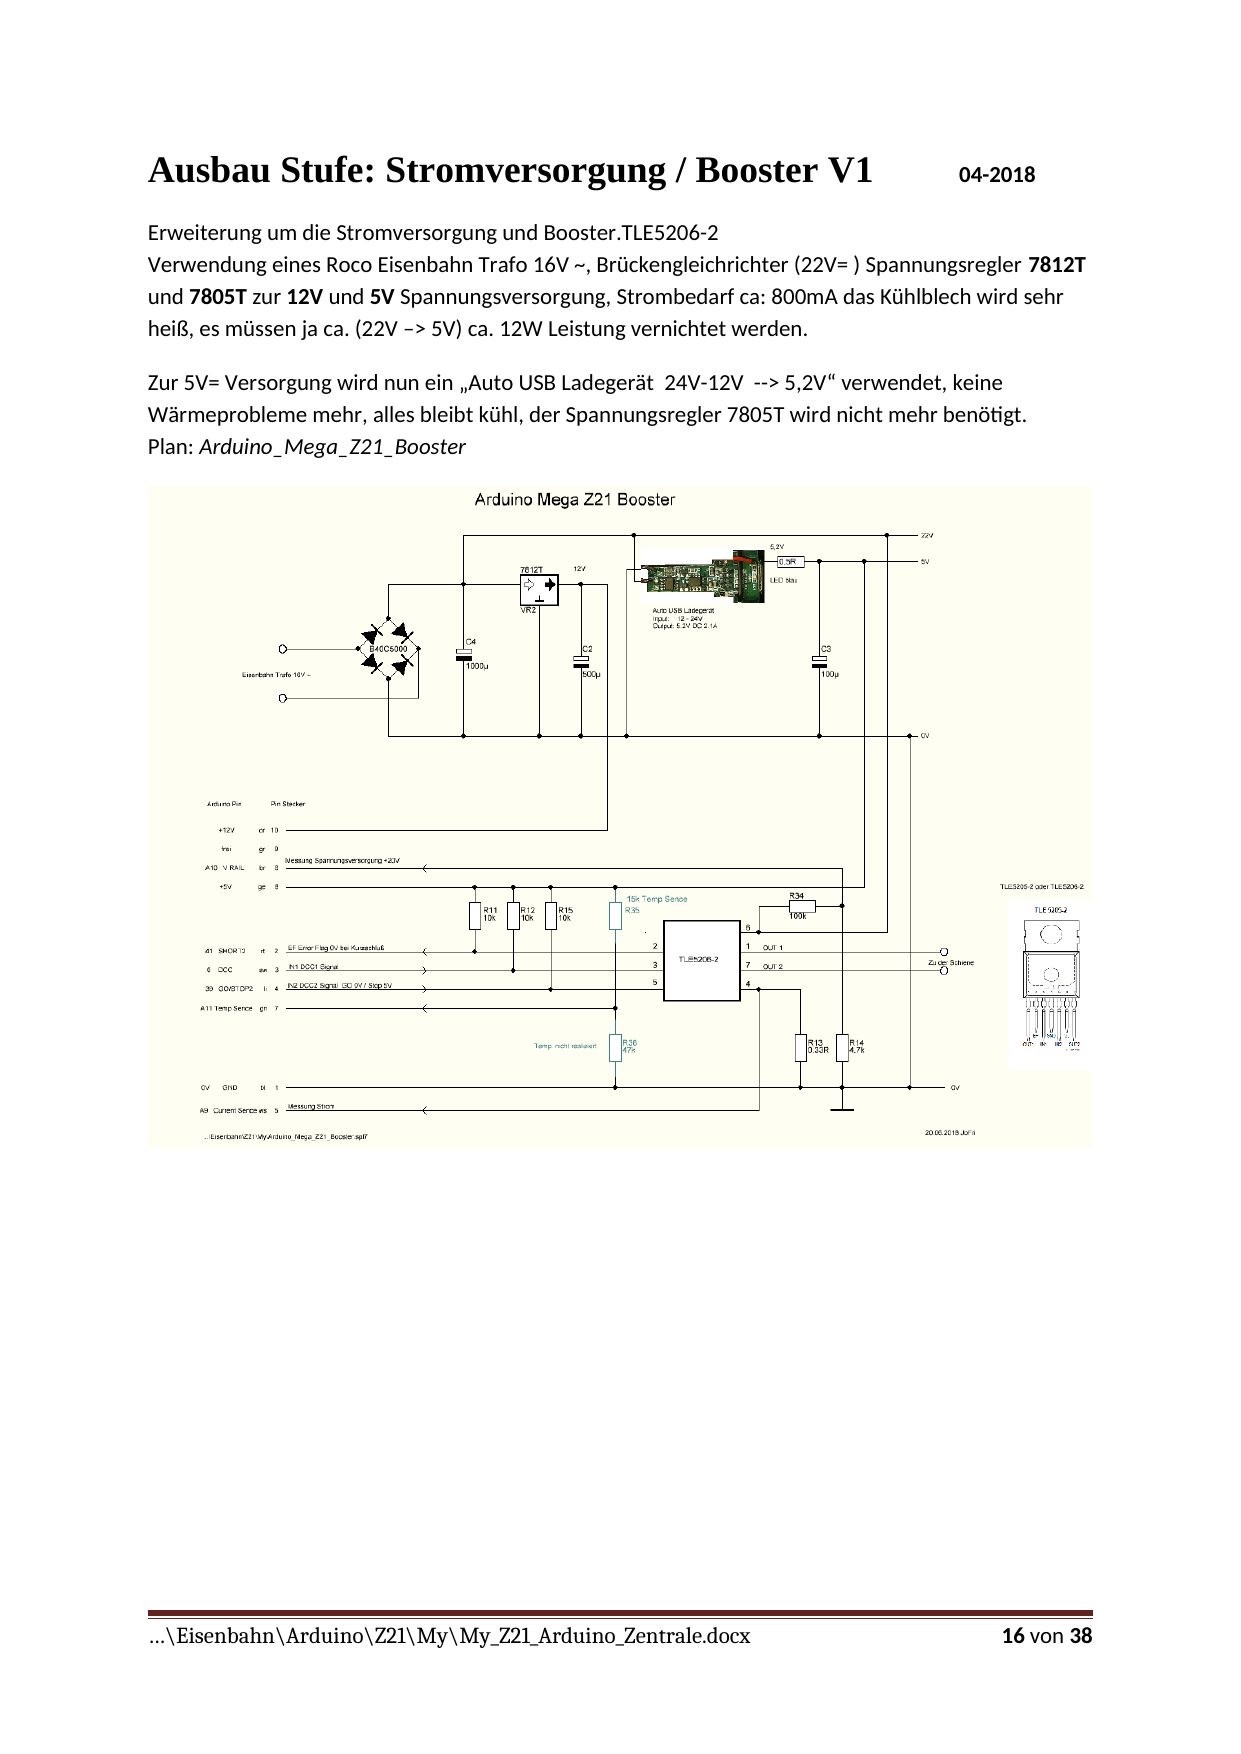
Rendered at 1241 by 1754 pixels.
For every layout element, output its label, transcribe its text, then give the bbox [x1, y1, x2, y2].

text Ausbau Stufe: Stromversorgung / Booster V1 04-2018 [148, 148, 1093, 191]
text Erweiterung um die Stromversorgung und Booster.TLE5206-2 Verwendung eines Roco Eisenbahn Trafo 16V ~, Brückengleichrichter (22V= ) Spannungsregler 7812T und 7805T zur 12V und 5V Spannungsversorgung, Strombedarf ca: 800mA das Kühlblech wird sehr heiß, es müssen ja ca. (22V –> 5V) ca. 12W Leistung vernichtet werden. [148, 218, 1093, 343]
picture [147, 485, 1093, 1149]
text Zur 5V= Versorgung wird nun ein „Auto USB Ladegerät 24V-12V --> 5,2V“ verwendet, keine Wärmeprobleme mehr, alles bleibt kühl, der Spannungsregler 7805T wird nicht mehr benötigt. Plan: Arduino_Mega_Z21_Booster [148, 368, 1093, 460]
